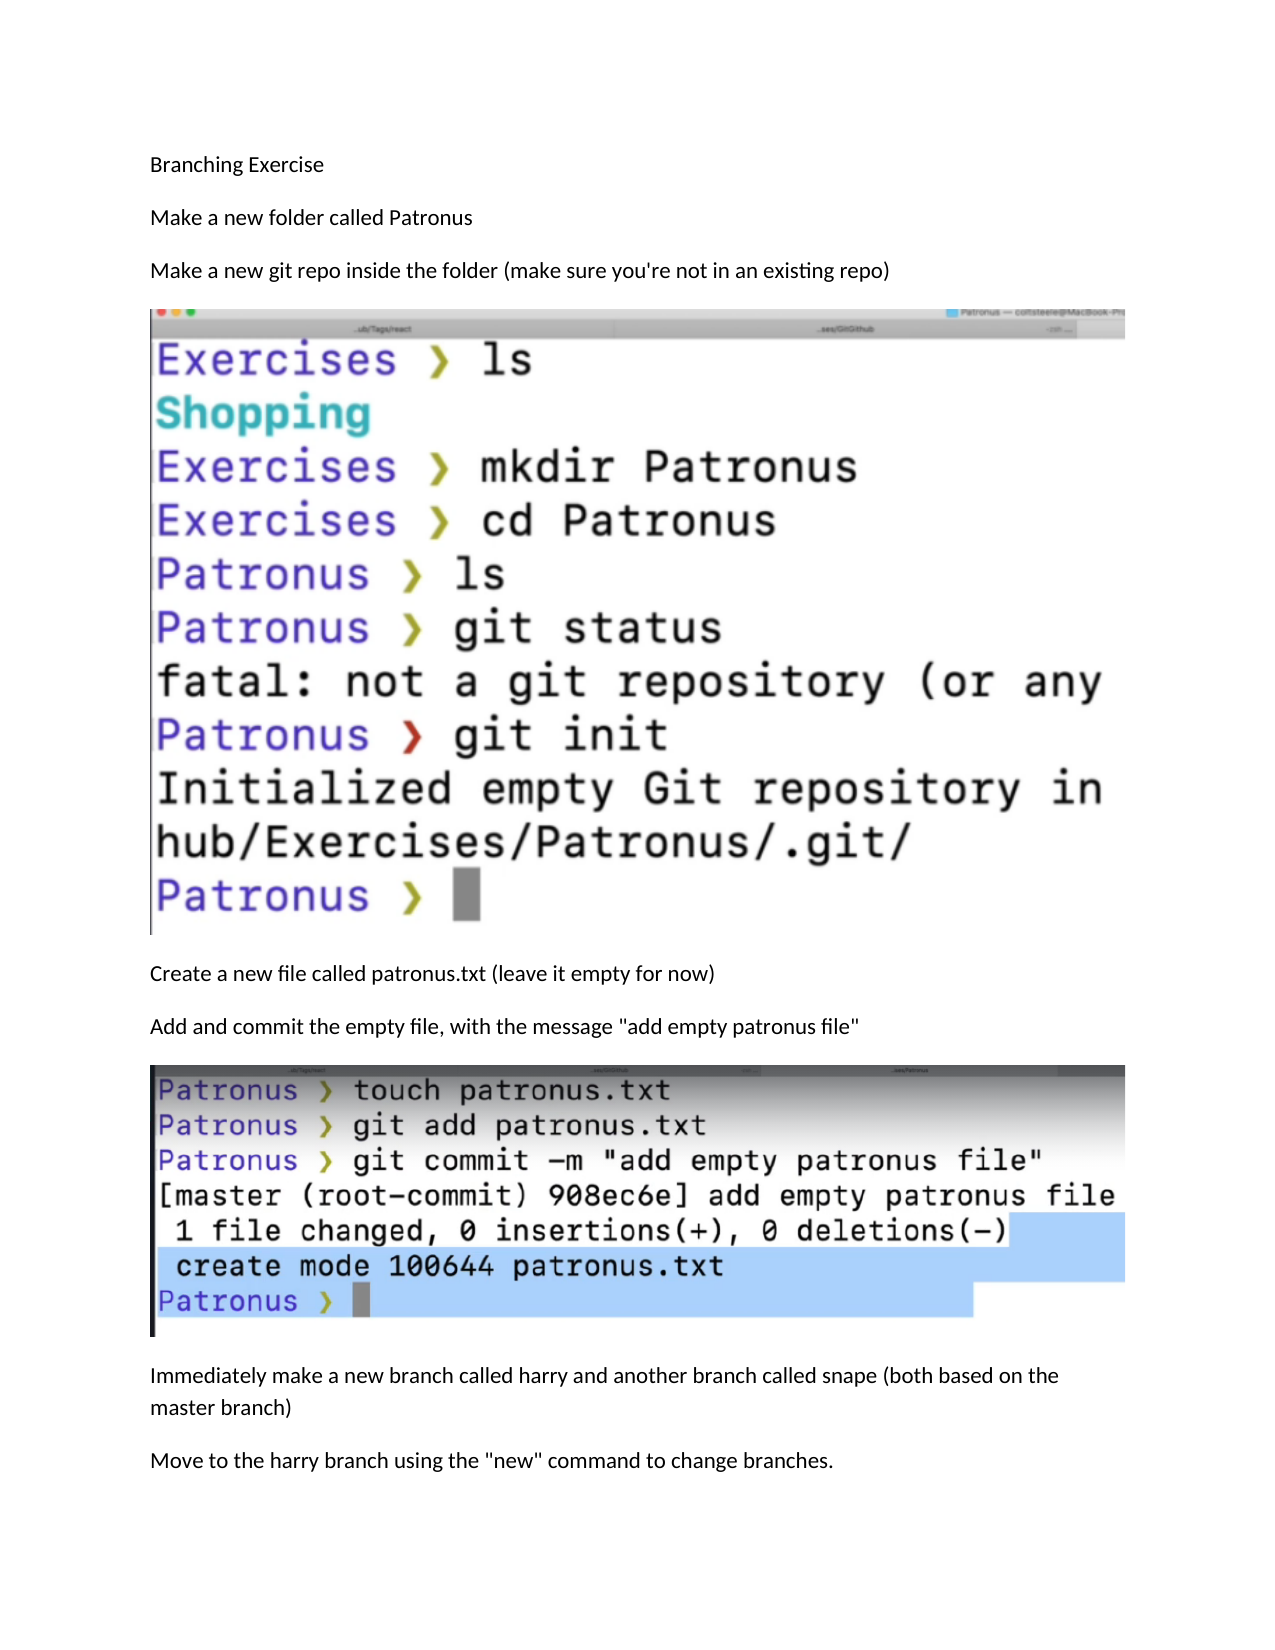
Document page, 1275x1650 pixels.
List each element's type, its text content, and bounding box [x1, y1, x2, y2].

picture [150, 309, 1125, 935]
text Make a new folder called Patronus [150, 203, 1125, 231]
picture [150, 1065, 1125, 1337]
text Make a new git repo inside the folder (make sure you're not in an existing repo) [150, 256, 1125, 284]
text Add and commit the empty file, with the message "add empty patronus file" [150, 1012, 1125, 1040]
text Move to the harry branch using the "new" command to change branches. [150, 1446, 1125, 1474]
text Create a new file called patronus.txt (leave it empty for now) [150, 959, 1125, 987]
text Branching Exercise [150, 150, 1125, 178]
text Immediately make a new branch called harry and another branch called snape (both based on the master branch) [150, 1361, 1125, 1421]
